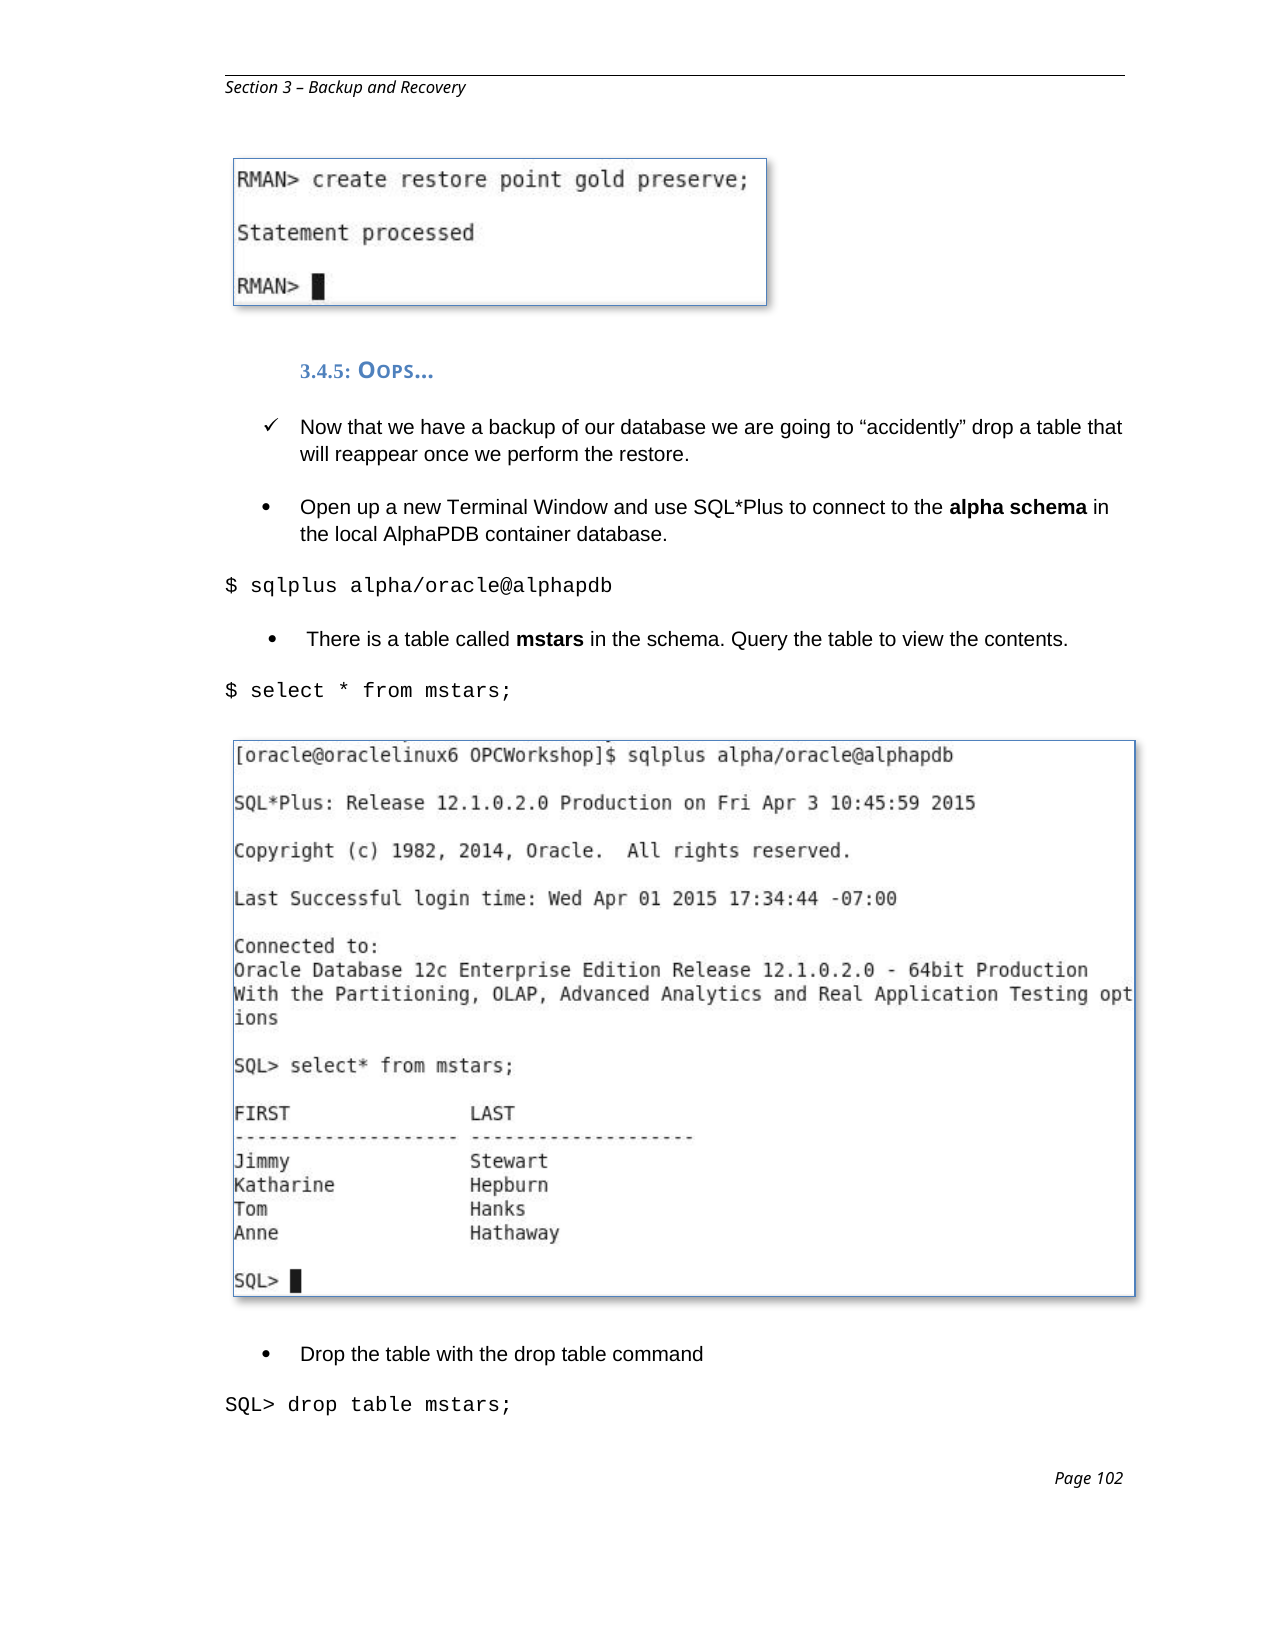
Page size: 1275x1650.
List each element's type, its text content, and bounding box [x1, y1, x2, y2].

list There is a table called mstars in the schema. Query the table to view the contents. [269, 627, 1125, 651]
text $ sqlplus alpha/oracle@alphapdb [225, 575, 1125, 598]
list Drop the table with the drop table command [262, 1342, 1125, 1366]
picture [234, 741, 1134, 1296]
subtitle Oops… [300, 354, 1125, 385]
text SQL> drop table mstars; [225, 1394, 1125, 1418]
list Now that we have a backup of our database we are going to “accidently” drop a table that will reappear once we perform the restore. [262, 414, 1125, 466]
text $ select * from mstars; [225, 679, 1125, 703]
list Open up a new Terminal Window and use SQL*Plus to connect to the alpha schema in the local AlphaPDB container database. [262, 495, 1125, 546]
picture [234, 159, 766, 305]
